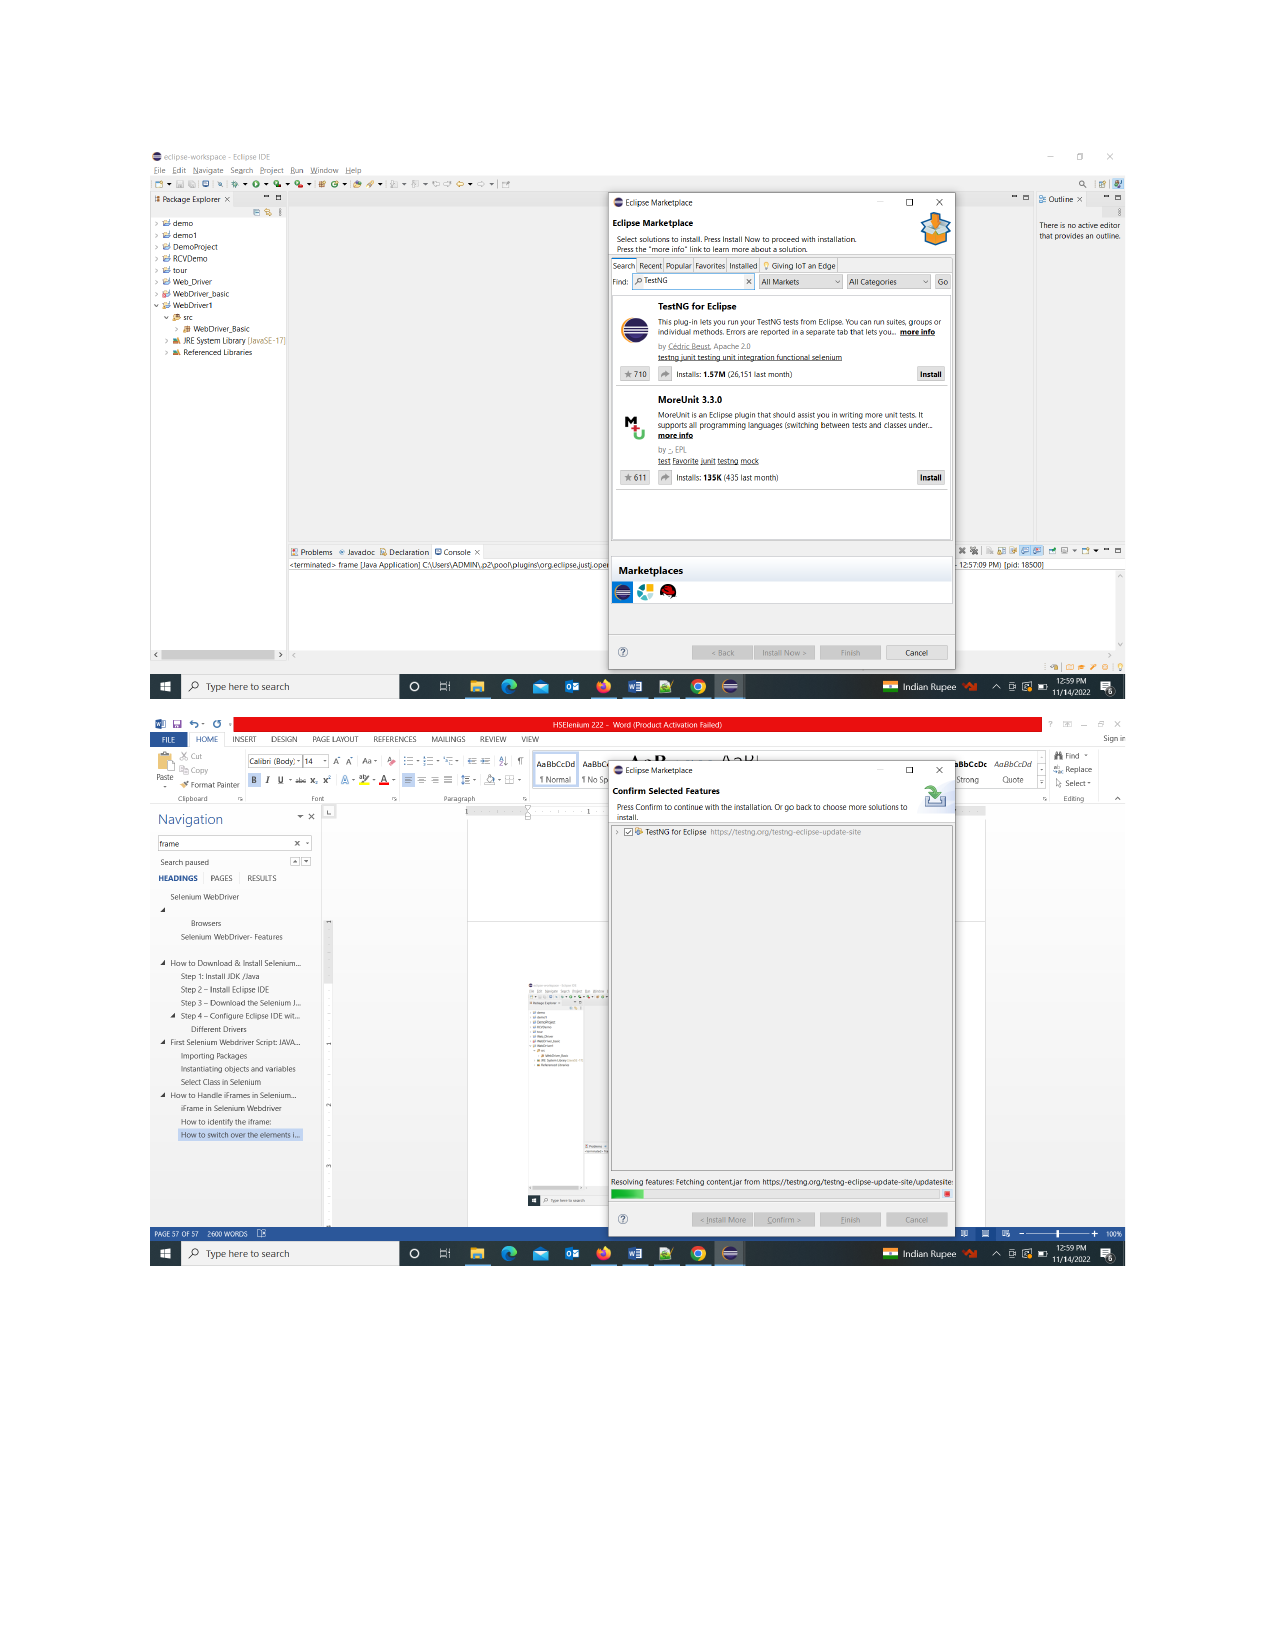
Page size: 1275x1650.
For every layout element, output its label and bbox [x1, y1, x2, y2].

picture [150, 717, 1125, 1266]
picture [150, 150, 1125, 699]
